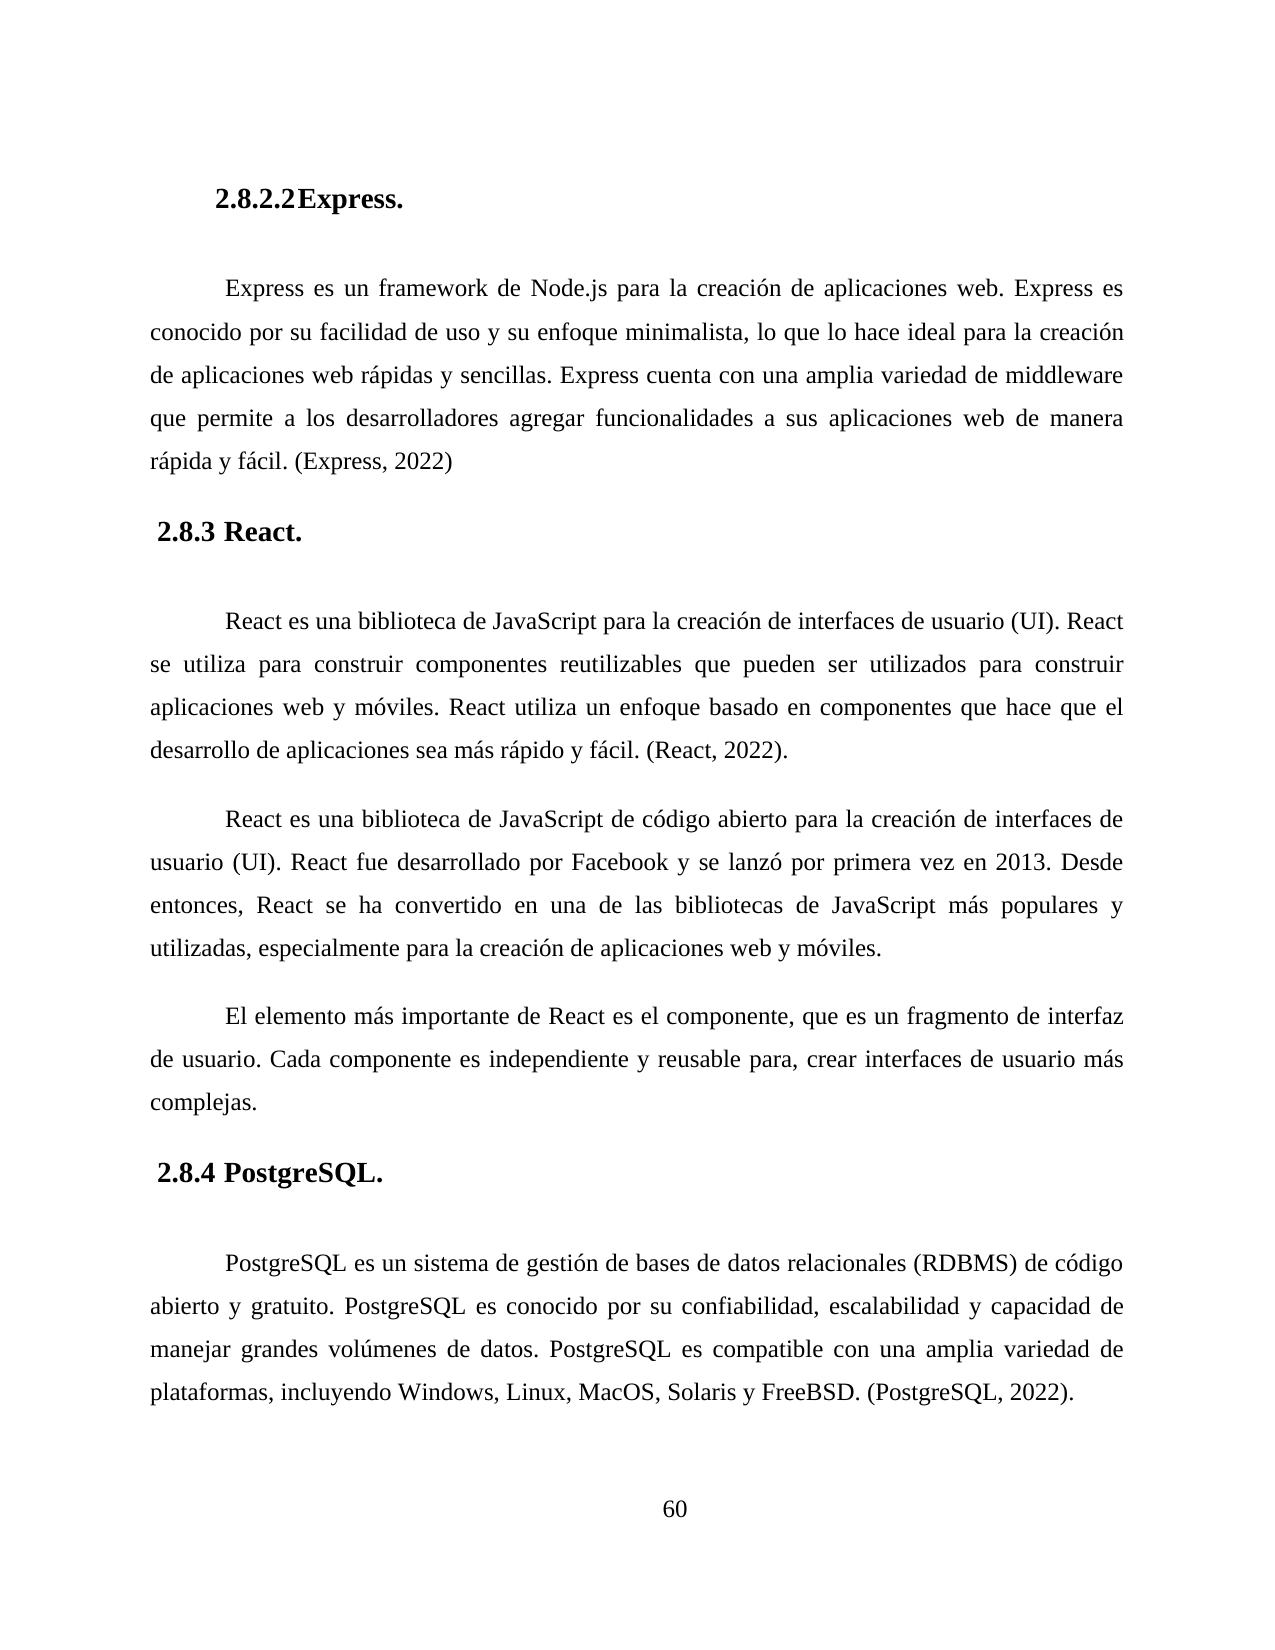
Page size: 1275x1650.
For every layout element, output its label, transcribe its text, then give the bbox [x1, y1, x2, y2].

text Express es un framework de Node.js para la creación de aplicaciones web. Express es conocido por su facilidad de uso y su enfoque minimalista, lo que lo hace ideal para la creación de aplicaciones web rápidas y sencillas. Express cuenta con una amplia variedad de middleware que permite a los desarrolladores agregar funcionalidades a sus aplicaciones web de manera rápida y fácil. (Express, 2022) [150, 273, 1125, 475]
text El elemento más importante de React es el componente, que es un fragmento de interfaz de usuario. Cada componente es independiente y reusable para, crear interfaces de usuario más complejas. [150, 1001, 1125, 1116]
subtitle React. [157, 514, 1125, 548]
subtitle PostgreSQL. [157, 1156, 1125, 1189]
text React es una biblioteca de JavaScript de código abierto para la creación de interfaces de usuario (UI). React fue desarrollado por Facebook y se lanzó por primera vez en 2013. Desde entonces, React se ha convertido en una de las bibliotecas de JavaScript más populares y utilizadas, especialmente para la creación de aplicaciones web y móviles. [150, 804, 1125, 962]
subtitle Express. [150, 181, 1125, 215]
text PostgreSQL es un sistema de gestión de bases de datos relacionales (RDBMS) de código abierto y gratuito. PostgreSQL es conocido por su confiabilidad, escalabilidad y capacidad de manejar grandes volúmenes de datos. PostgreSQL es compatible con una amplia variedad de plataformas, incluyendo Windows, Linux, MacOS, Solaris y FreeBSD. (PostgreSQL, 2022). [150, 1248, 1125, 1406]
text React es una biblioteca de JavaScript para la creación de interfaces de usuario (UI). React se utiliza para construir componentes reutilizables que pueden ser utilizados para construir aplicaciones web y móviles. React utiliza un enfoque basado en componentes que hace que el desarrollo de aplicaciones sea más rápido y fácil. (React, 2022). [150, 606, 1125, 764]
